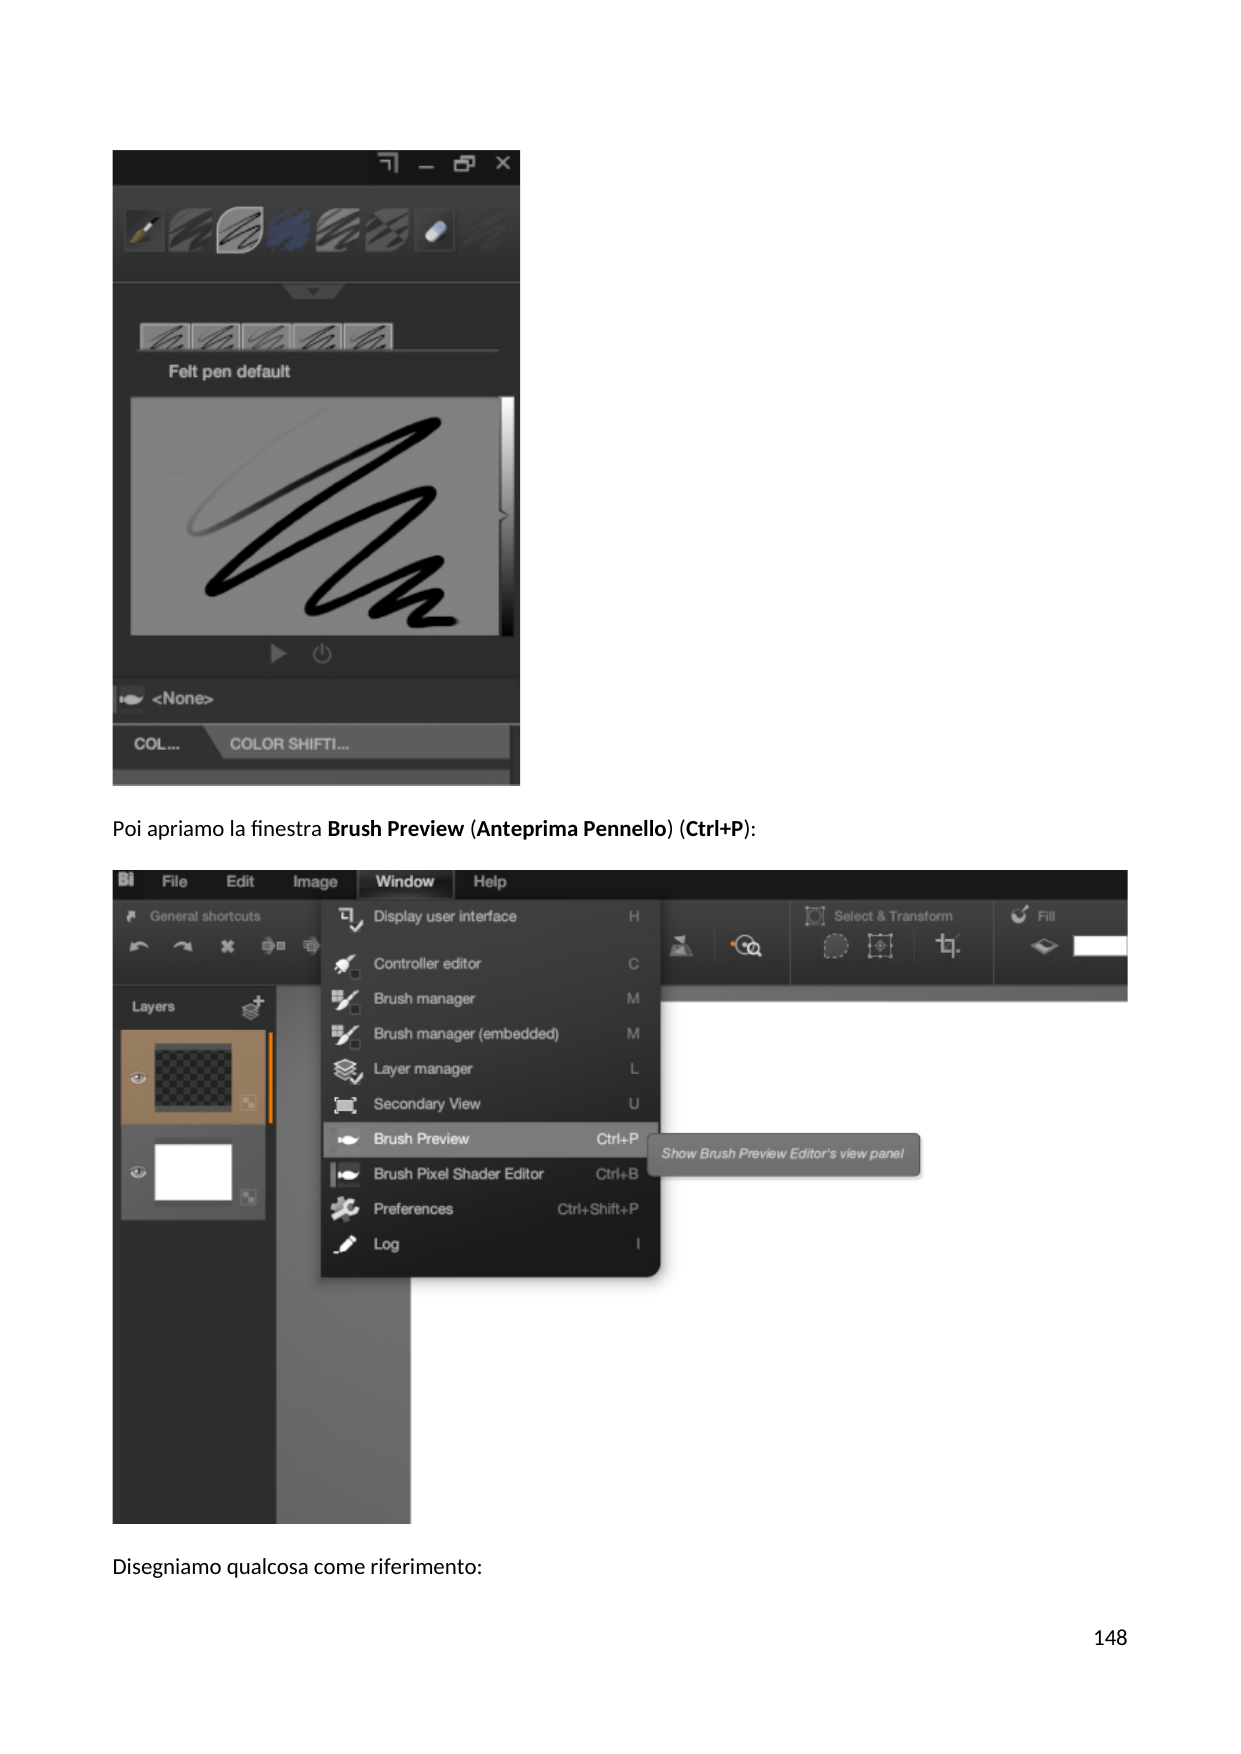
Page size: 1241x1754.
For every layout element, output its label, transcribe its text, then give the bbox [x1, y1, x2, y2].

text Disegniamo qualcosa come riferimento: [112, 1552, 1128, 1580]
text Poi apriamo la finestra Brush Preview (Anteprima Pennello) (Ctrl+P): [112, 814, 1128, 842]
picture [112, 150, 521, 786]
picture [112, 870, 1128, 1524]
